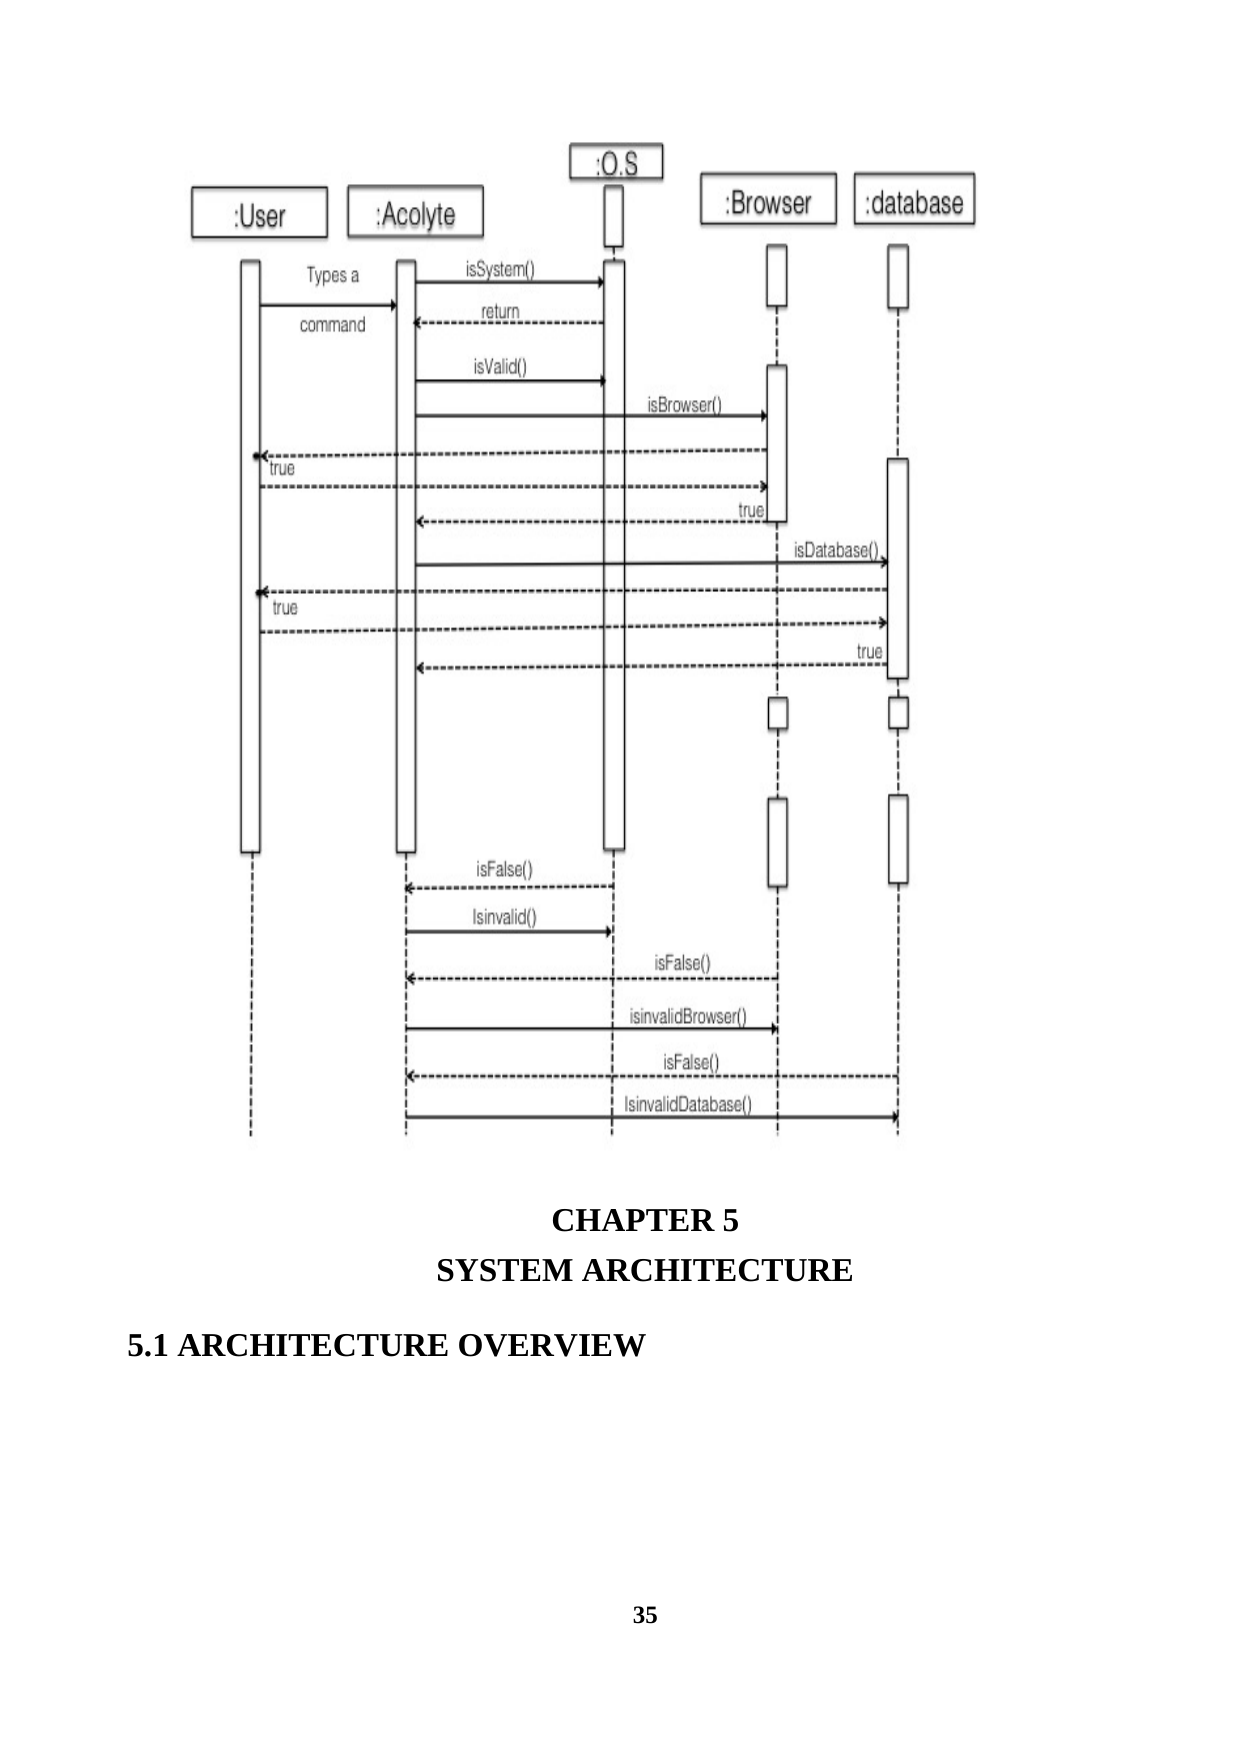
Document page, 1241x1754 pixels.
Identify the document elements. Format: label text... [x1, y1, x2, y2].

text SYSTEM ARCHITECTURE [127, 1262, 1163, 1287]
text CHAPTER 5 [127, 1212, 1163, 1237]
text 5.1 ARCHITECTURE OVERVIEW [127, 1337, 1163, 1362]
picture [174, 141, 1116, 1173]
